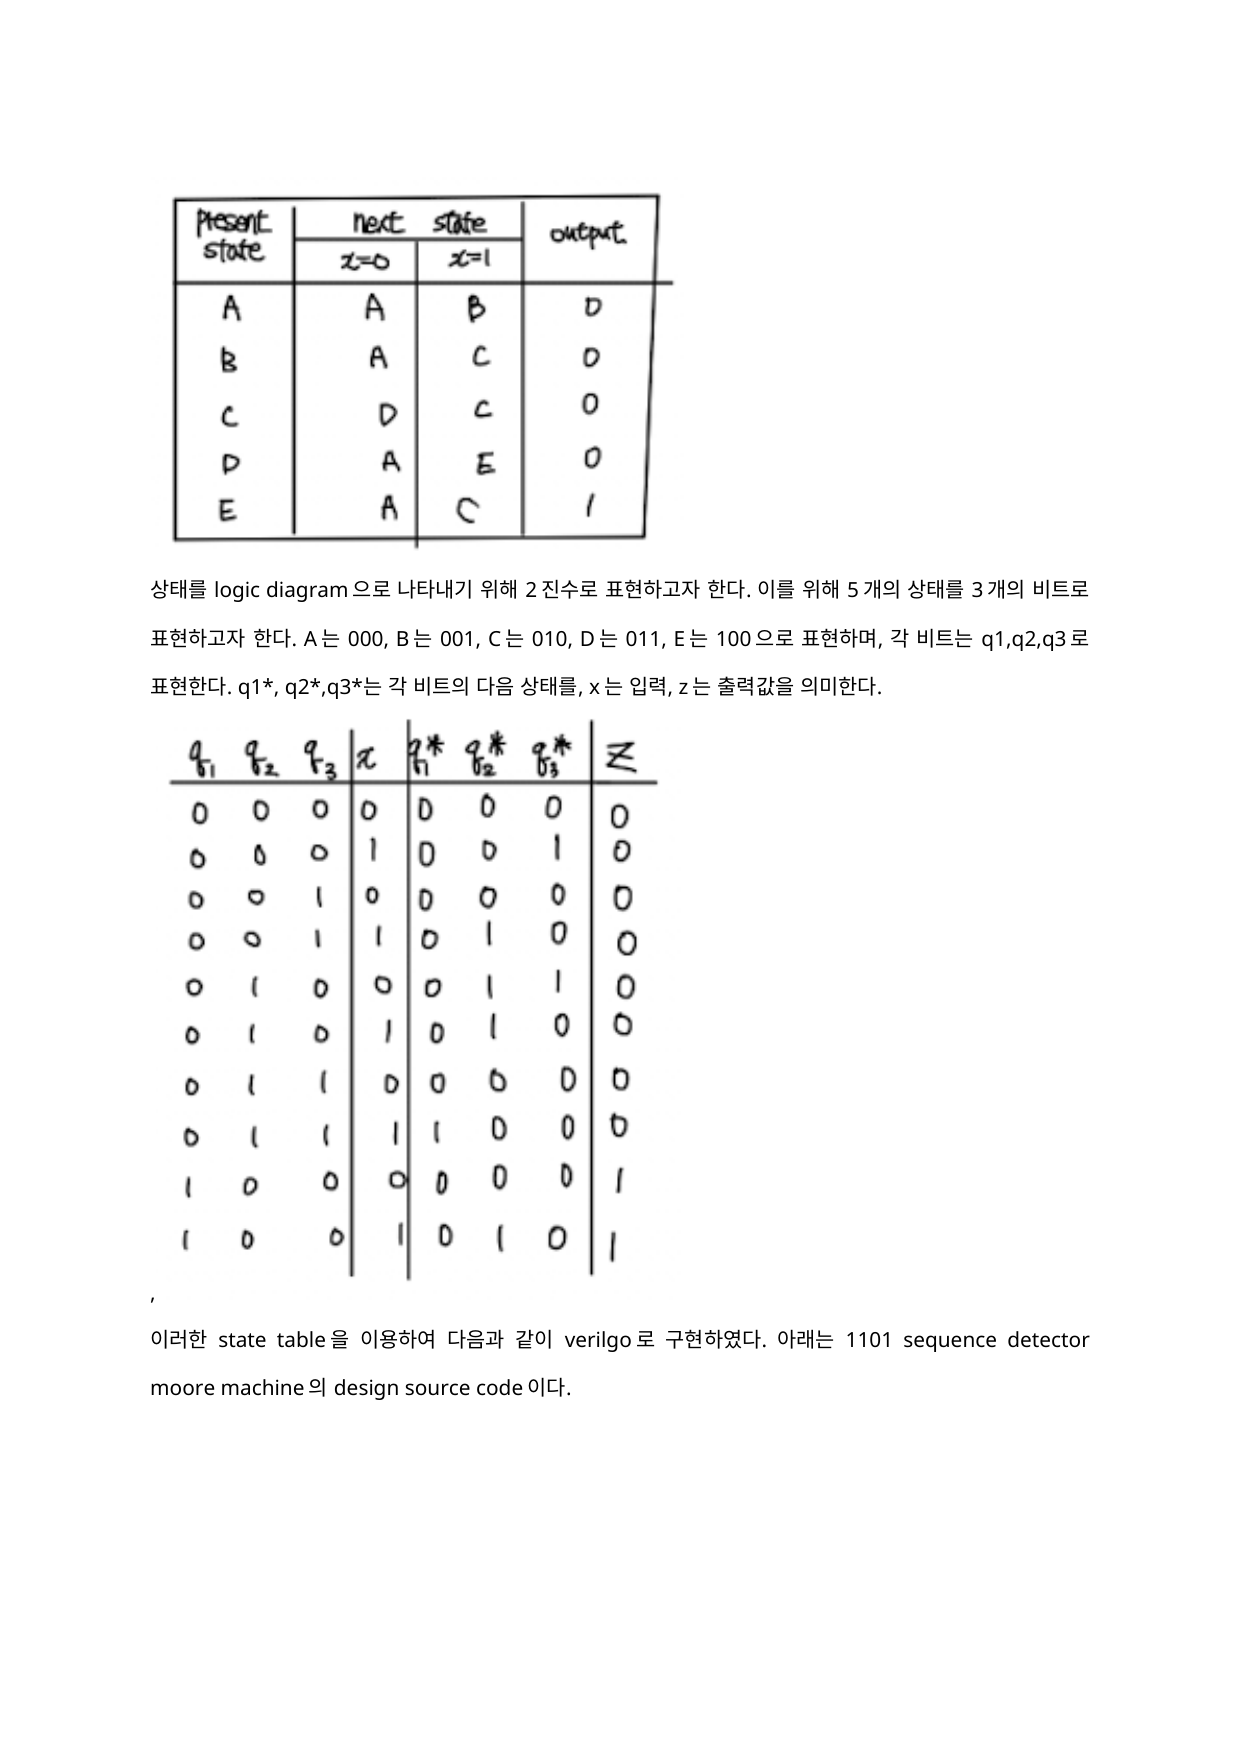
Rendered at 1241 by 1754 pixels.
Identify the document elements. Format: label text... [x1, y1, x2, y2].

text 상태를 logic diagram으로 나타내기 위해 2진수로 표현하고자 한다. 이를 위해 5개의 상태를 3개의 비트로 표현하고자 한다. A는 000, B는 001, C는 010, D는 011, E는 100으로 표현하며, 각 비트는 q1,q2,q3로 표현한다. q1*, q2*,q3*는 각 비트의 다음 상태를, x는 입력, z는 출력값을 의미한다. [150, 573, 1090, 701]
picture [150, 177, 690, 557]
picture [155, 718, 687, 1300]
text 이러한 state table을 이용하여 다음과 같이 verilgo로 구현하였다. 아래는 1101 sequence detector moore machine의 design source code이다. [150, 1323, 1090, 1402]
